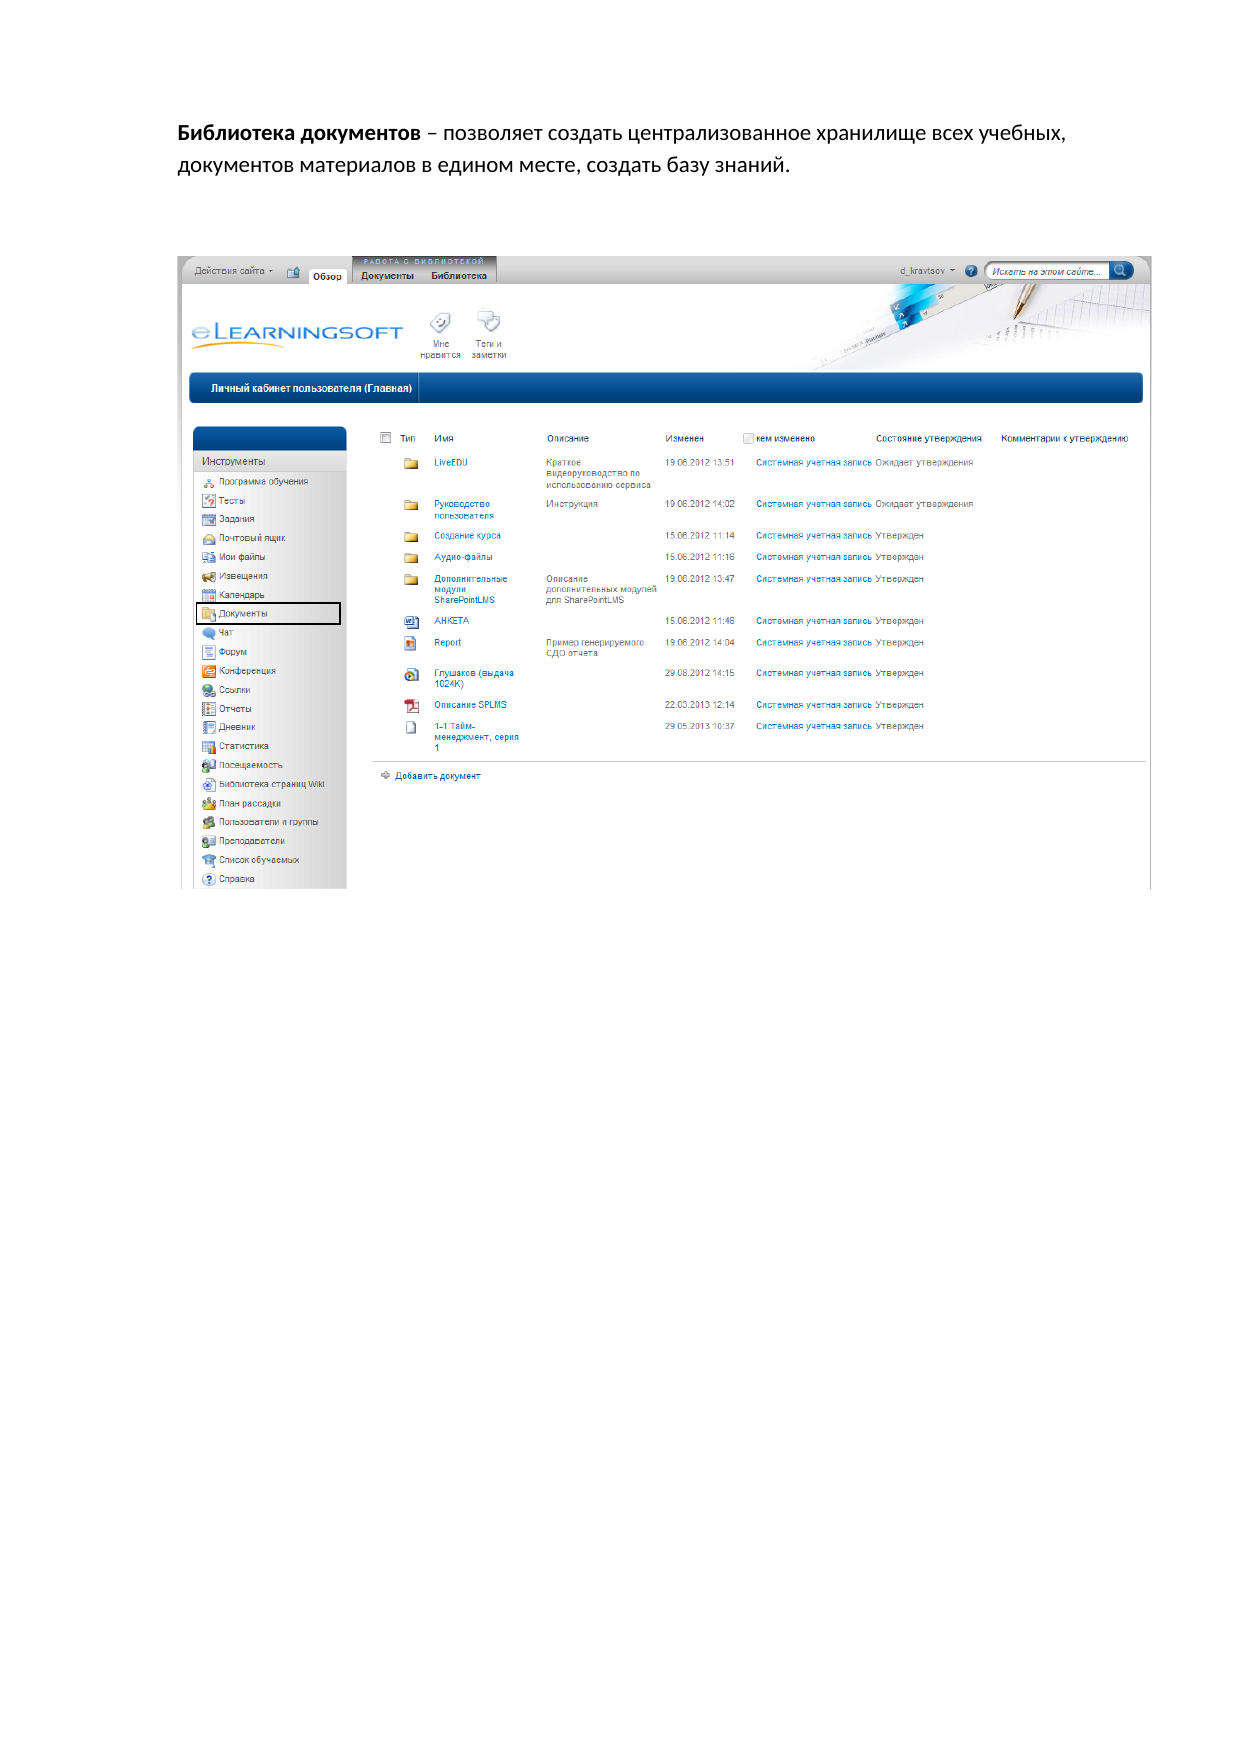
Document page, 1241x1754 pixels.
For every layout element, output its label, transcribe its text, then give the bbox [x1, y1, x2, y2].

picture [177, 256, 1152, 889]
text Библиотека документов – позволяет создать централизованное хранилище всех учебных, документов материалов в едином месте, создать базу знаний. [177, 118, 1152, 178]
